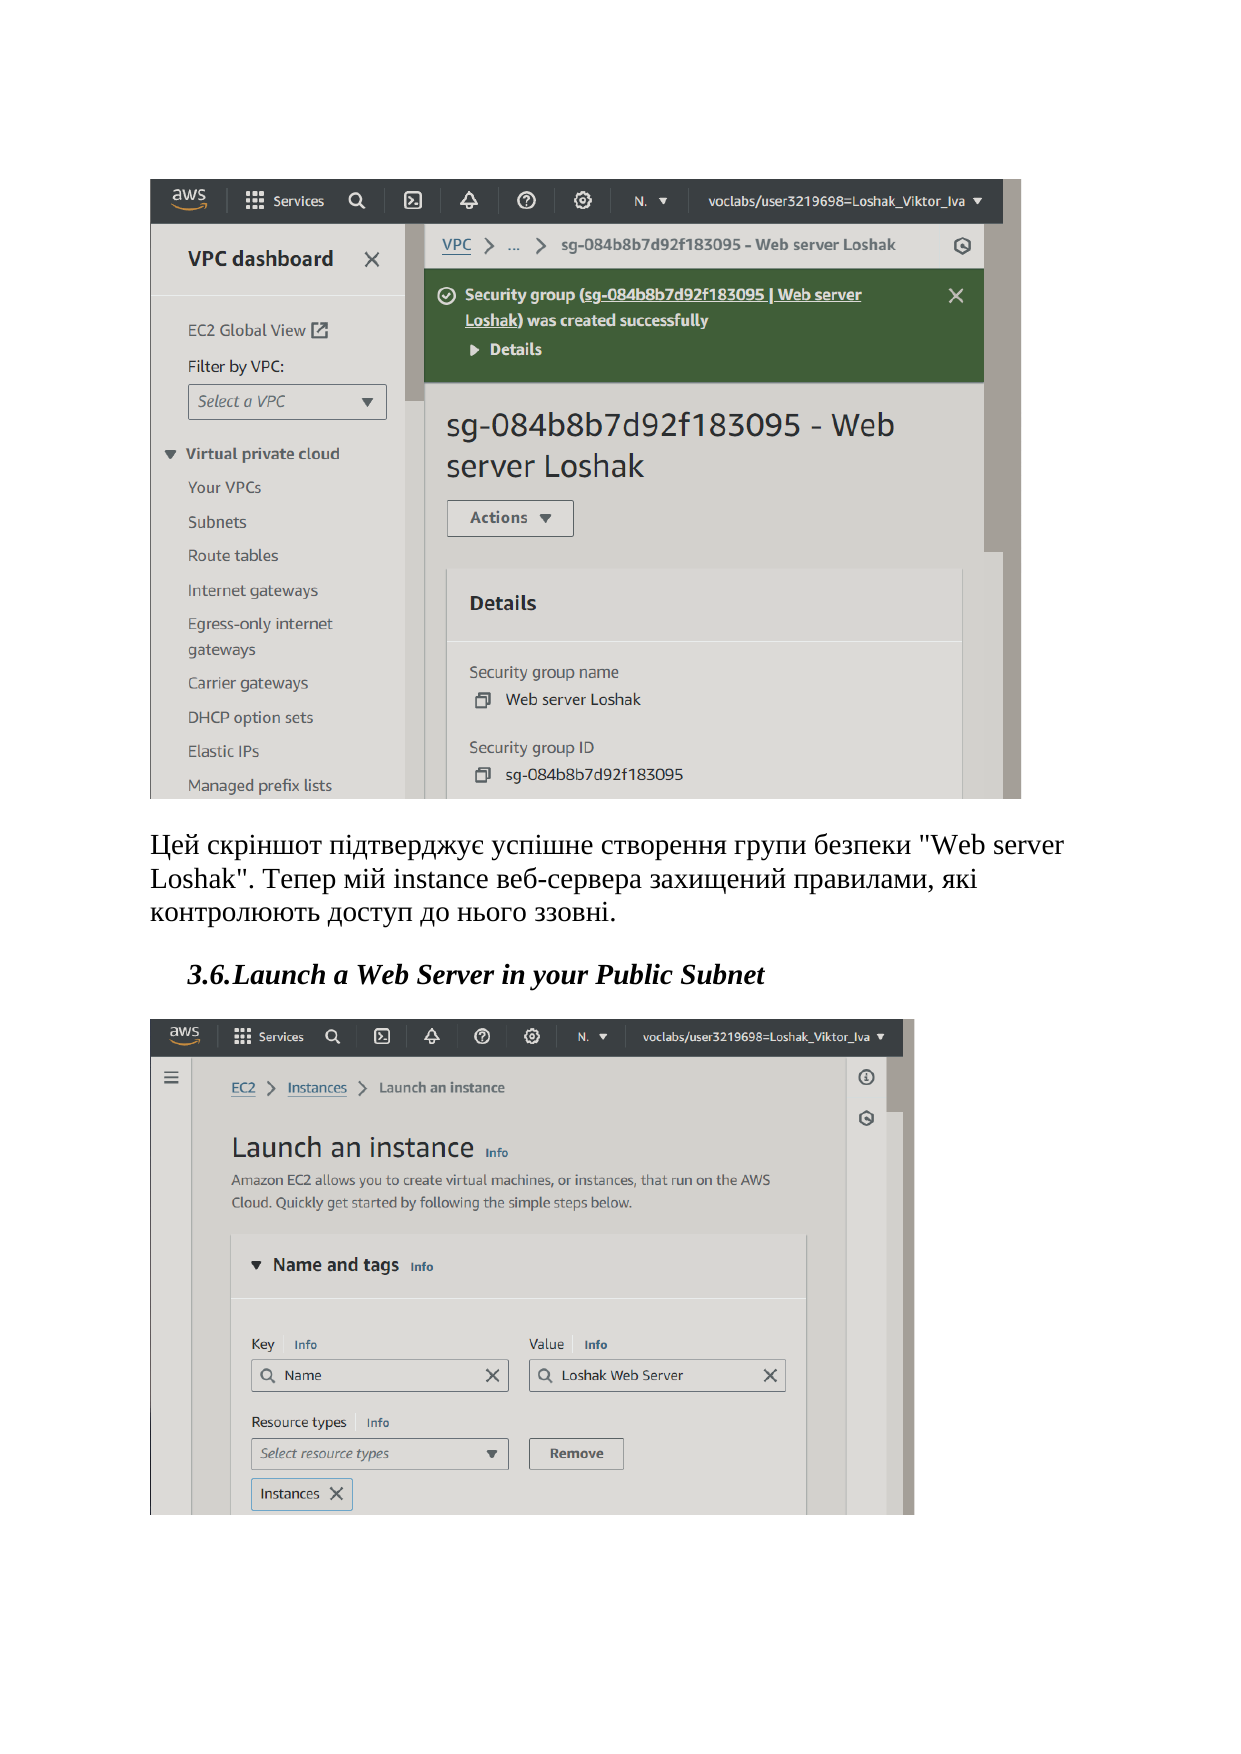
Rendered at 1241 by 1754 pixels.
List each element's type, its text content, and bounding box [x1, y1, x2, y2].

picture [150, 179, 1022, 799]
picture [150, 1019, 915, 1515]
subtitle Launch a Web Server in your Public Subnet [187, 957, 1090, 991]
text Цей скріншот підтверджує успішне створення групи безпеки "Web server Loshak". Тепер мій instance веб-сервера захищений правилами, які контролюють доступ до нього ззовні. [150, 827, 1090, 928]
